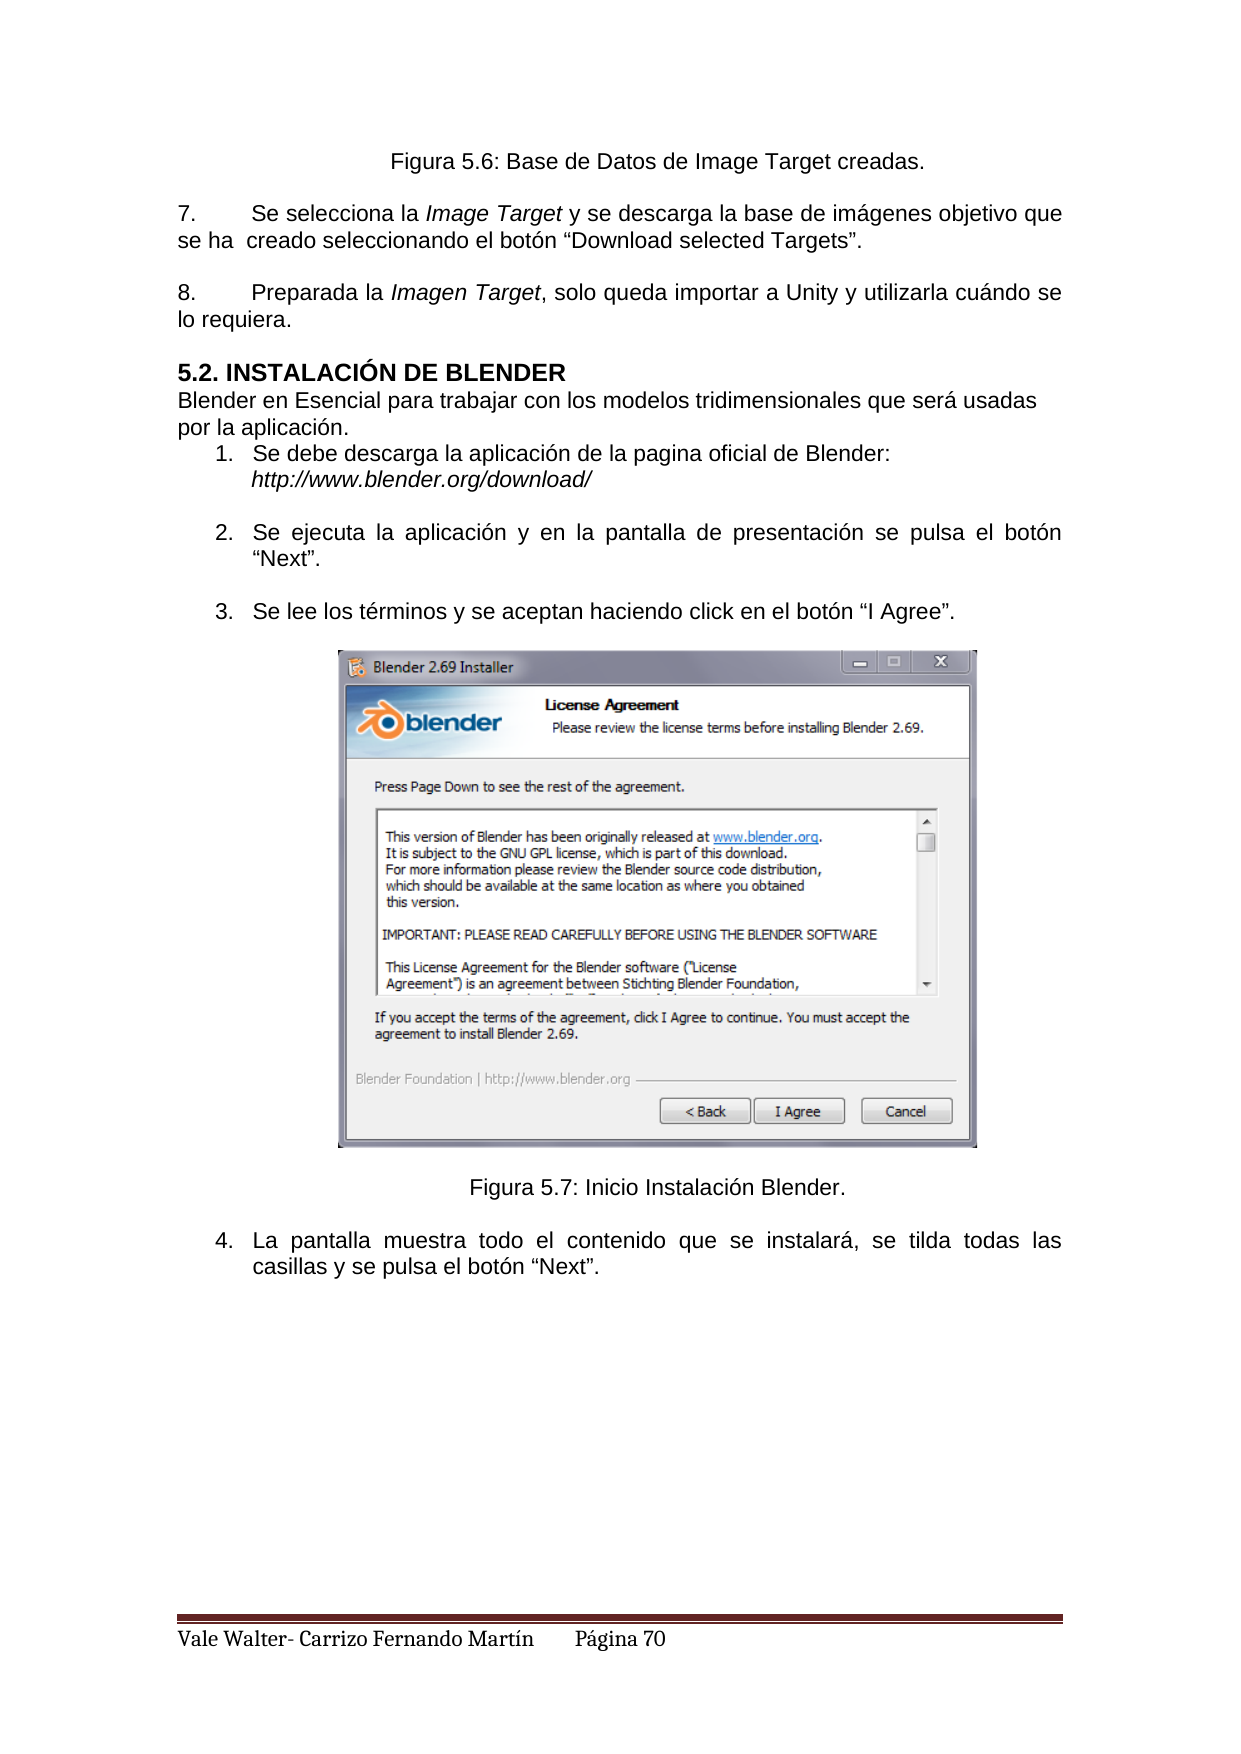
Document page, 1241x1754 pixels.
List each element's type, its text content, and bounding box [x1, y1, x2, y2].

list La pantalla muestra todo el contenido que se instalará, se tilda todas las casillas y se pulsa el botón “Next”. [215, 1227, 1063, 1279]
text http://www.blender.org/download/ [251, 466, 1063, 493]
text Figura 5.7: Inicio Instalación Blender. [252, 1174, 1063, 1201]
list Se ejecuta la aplicación y en la pantalla de presentación se pulsa el botón “Next”. [215, 519, 1063, 572]
text Blender en Esencial para trabajar con los modelos tridimensionales que será usadas por la aplicación. [177, 387, 1063, 440]
text Figura 5.6: Base de Datos de Image Target creadas. [252, 148, 1063, 174]
list Se debe descarga la aplicación de la pagina oficial de Blender: [215, 440, 1063, 466]
list Se lee los términos y se aceptan haciendo click en el botón “I Agree”. [215, 598, 1063, 624]
list Se selecciona la Image Target y se descarga la base de imágenes objetivo que se ha creado seleccionando el botón “Download selected Targets”. [177, 200, 1063, 253]
text 5.2. INSTALACIÓN DE BLENDER [177, 358, 1063, 387]
list Preparada la Imagen Target, solo queda importar a Unity y utilizarla cuándo se lo requiera. [177, 279, 1063, 332]
picture [338, 650, 978, 1148]
